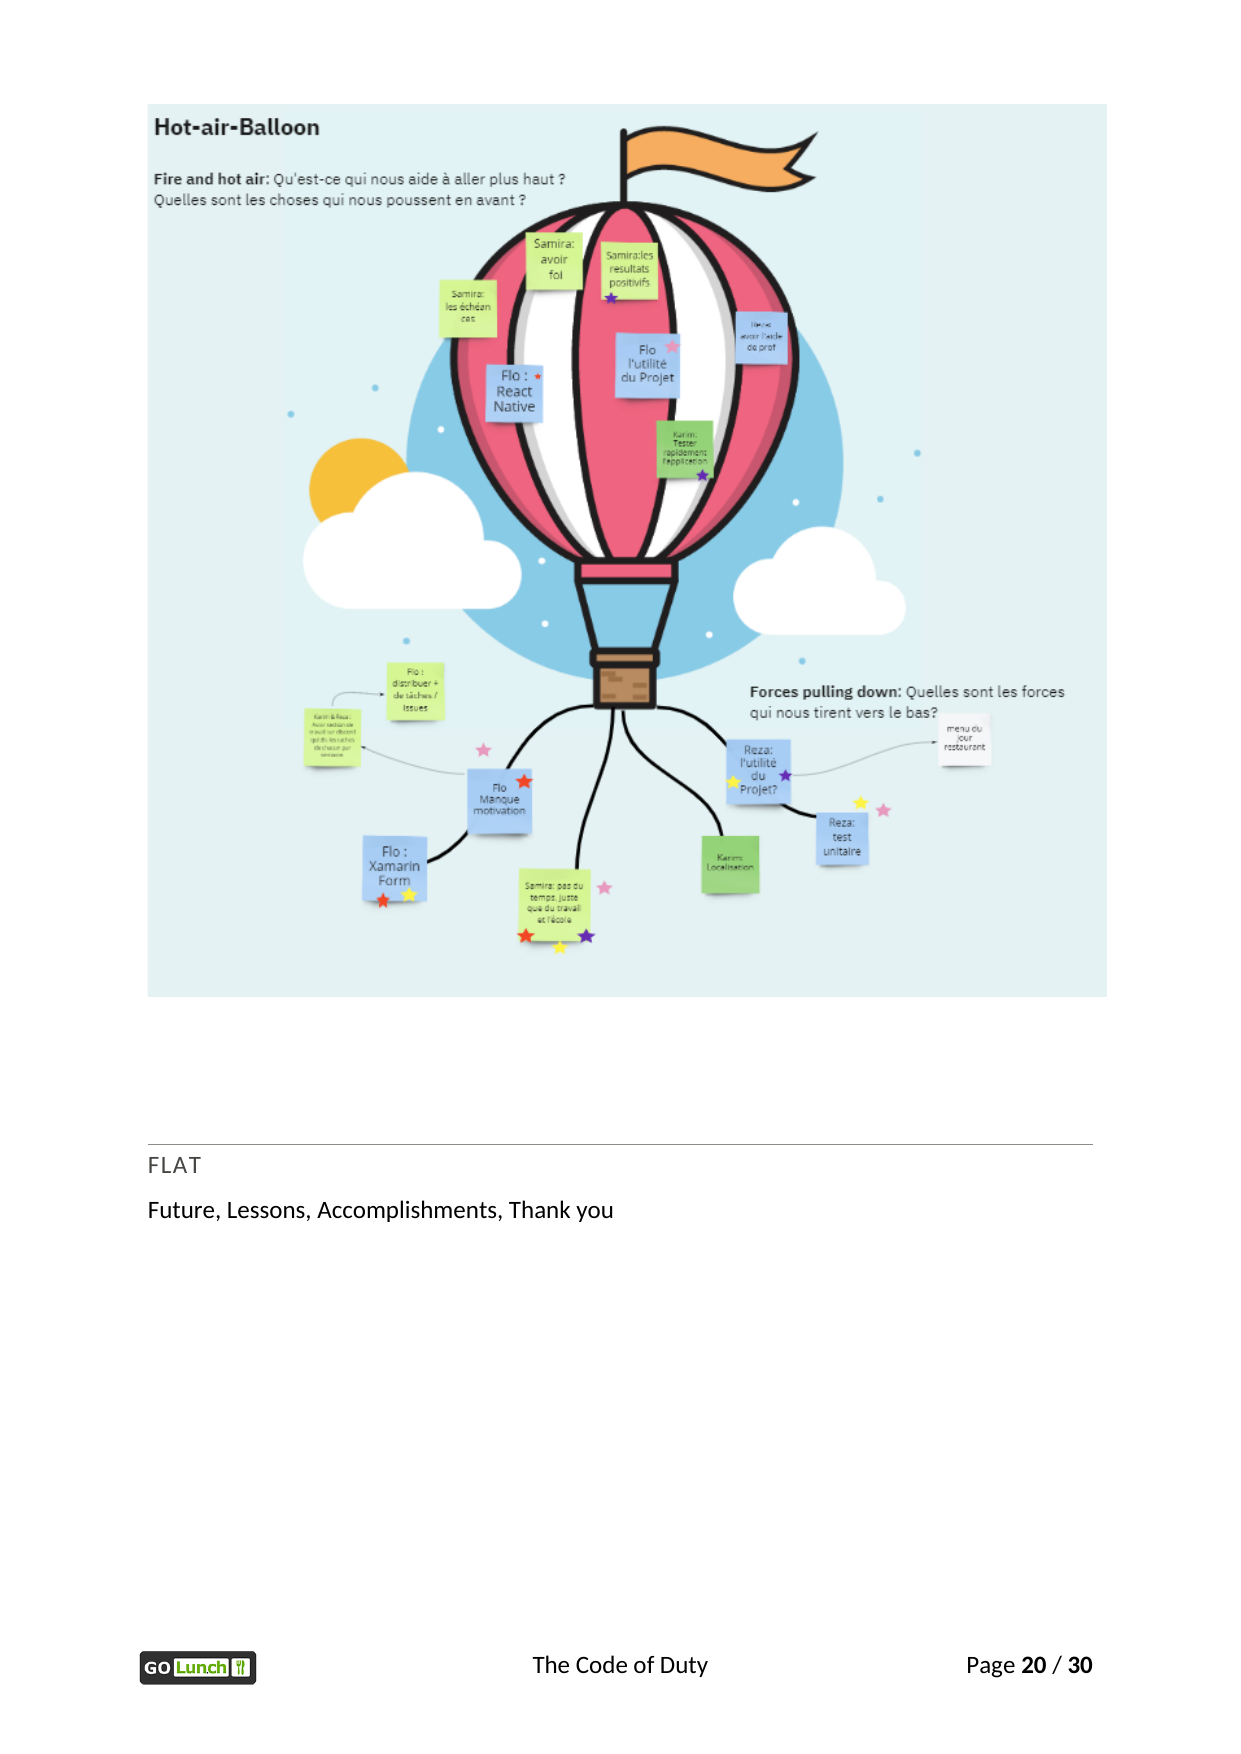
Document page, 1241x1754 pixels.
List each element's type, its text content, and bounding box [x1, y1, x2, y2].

text Future, Lessons, Accomplishments, Thank you [148, 1195, 1093, 1225]
subtitle FLAT [148, 1145, 1093, 1180]
picture [136, 1648, 260, 1687]
picture [147, 104, 1107, 997]
